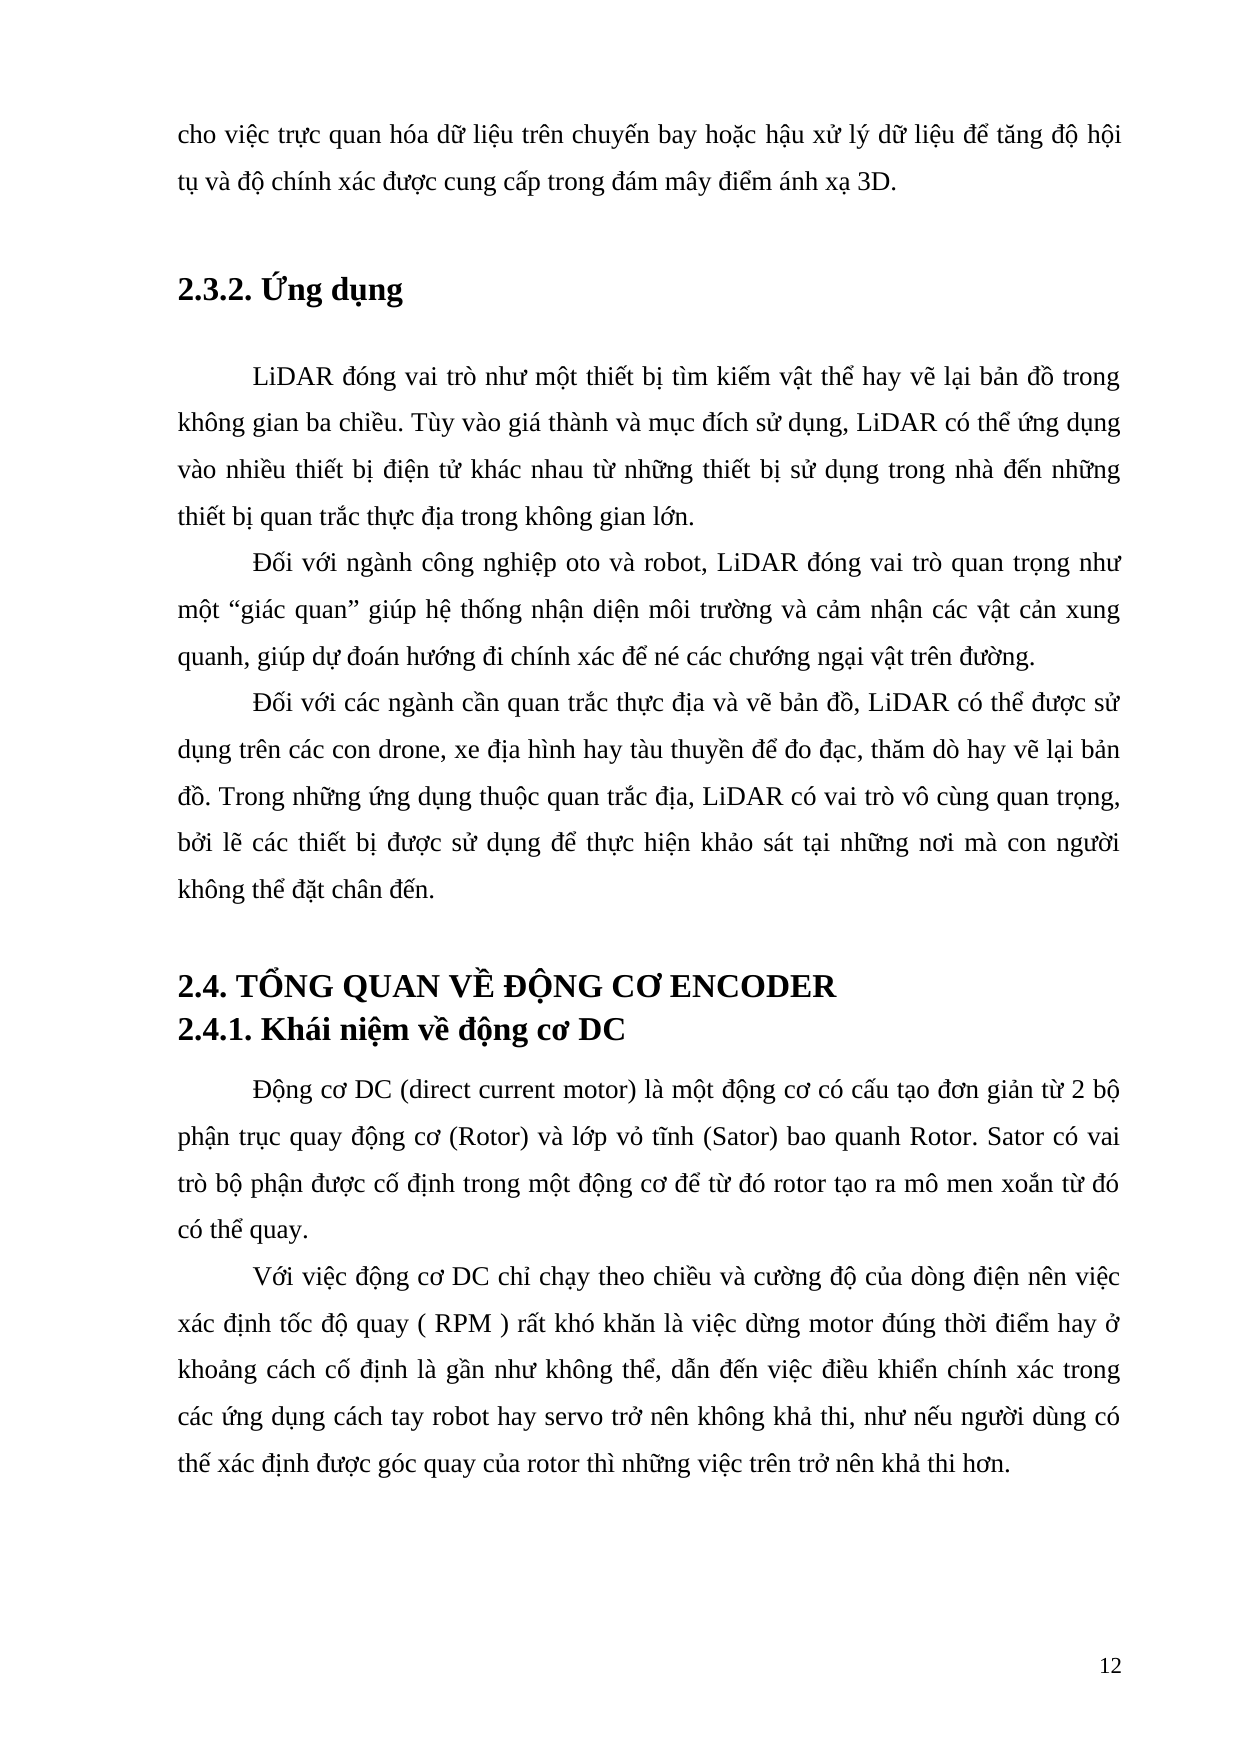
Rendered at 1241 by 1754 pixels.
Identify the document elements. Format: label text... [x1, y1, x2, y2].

subtitle 2.3.2. Ứng dụng [177, 269, 1122, 307]
text Đối với ngành công nghiệp oto và robot, LiDAR đóng vai trò quan trọng như một “giác quan” giúp hệ thống nhận diện môi trường và cảm nhận các vật cản xung quanh, giúp dự đoán hướng đi chính xác để né các chướng ngại vật trên đường. [177, 546, 1122, 671]
text LiDAR đóng vai trò như một thiết bị tìm kiếm vật thể hay vẽ lại bản đồ trong không gian ba chiều. Tùy vào giá thành và mục đích sử dụng, LiDAR có thể ứng dụng vào nhiều thiết bị điện tử khác nhau từ những thiết bị sử dụng trong nhà đến những thiết bị quan trắc thực địa trong không gian lớn. [177, 360, 1122, 531]
text Đối với các ngành cần quan trắc thực địa và vẽ bản đồ, LiDAR có thể được sử dụng trên các con drone, xe địa hình hay tàu thuyền để đo đạc, thăm dò hay vẽ lại bản đồ. Trong những ứng dụng thuộc quan trắc địa, LiDAR có vai trò vô cùng quan trọng, bởi lẽ các thiết bị được sử dụng để thực hiện khảo sát tại những nơi mà con người không thể đặt chân đến. [177, 686, 1122, 904]
subtitle 2.4.1. Khái niệm về động cơ DC [177, 1009, 1122, 1047]
text Động cơ DC (direct current motor) là một động cơ có cấu tạo đơn giản từ 2 bộ phận trục quay động cơ (Rotor) và lớp vỏ tĩnh (Sator) bao quanh Rotor. Sator có vai trò bộ phận được cố định trong một động cơ để từ đó rotor tạo ra mô men xoắn từ đó có thể quay. [177, 1074, 1122, 1245]
subtitle 2.4. TỔNG QUAN VỀ ĐỘNG CƠ ENCODER [177, 966, 1122, 1005]
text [177, 118, 1122, 196]
text Với việc động cơ DC chỉ chạy theo chiều và cường độ của dòng điện nên việc xác định tốc độ quay ( RPM ) rất khó khăn là việc dừng motor đúng thời điểm hay ở khoảng cách cố định là gần như không thể, dẫn đến việc điều khiển chính xác trong các ứng dụng cách tay robot hay servo trở nên không khả thi, như nếu người dùng có thế xác định được góc quay của rotor thì những việc trên trở nên khả thi hơn. [177, 1260, 1122, 1478]
